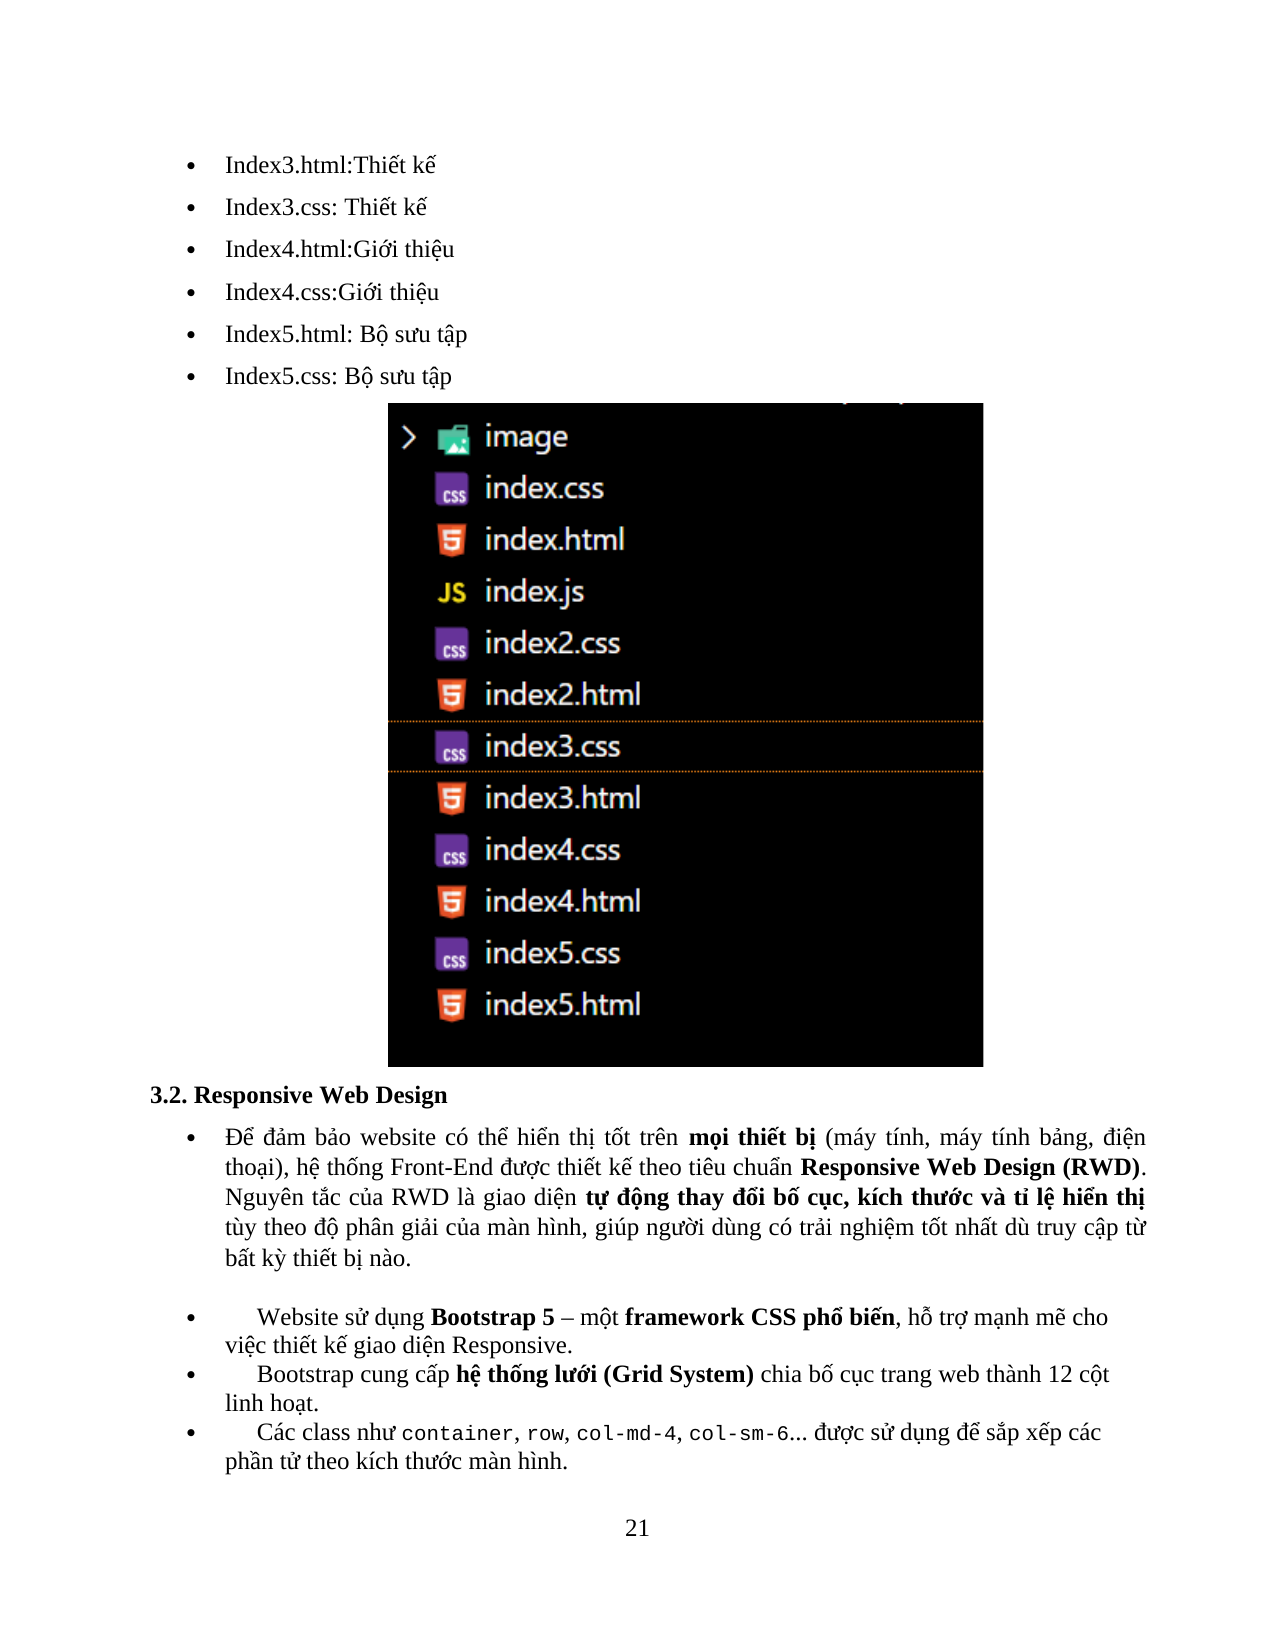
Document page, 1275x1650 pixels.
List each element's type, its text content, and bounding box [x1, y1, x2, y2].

list Index3.css: Thiết kế [187, 192, 1147, 221]
list  Bootstrap cung cấp hệ thống lưới (Grid System) chia bố cục trang web thành 12 cột linh hoạt. [187, 1388, 1147, 1446]
list Index4.css:Giới thiệu [187, 277, 1147, 306]
list  Website sử dụng Bootstrap 5 – một framework CSS phổ biến, hỗ trợ mạnh mẽ cho việc thiết kế giao diện Responsive. [187, 1302, 1147, 1359]
list Index3.html:Thiết kế [187, 150, 1147, 179]
picture [388, 403, 984, 1067]
list Index4.html:Giới thiệu [187, 234, 1147, 263]
text 3.2. Responsive Web Design [150, 1080, 1147, 1109]
list Để đảm bảo website có thể hiển thị tốt trên mọi thiết bị (máy tính, máy tính bảng, điện thoại), hệ thống Front-End được thiết kế theo tiêu chuẩn Responsive Web Design (RWD). Nguyên tắc của RWD là giao diện tự động thay đổi bố cục, kích thước và tỉ lệ hiển thị tùy theo độ phân giải của màn hình, giúp người dùng có trải nghiệm tốt nhất dù truy cập từ bất kỳ thiết bị nào. [187, 1122, 1147, 1271]
list Index5.html: Bộ sưu tập [187, 319, 1147, 348]
list Index5.css: Bộ sưu tập [187, 361, 1147, 390]
